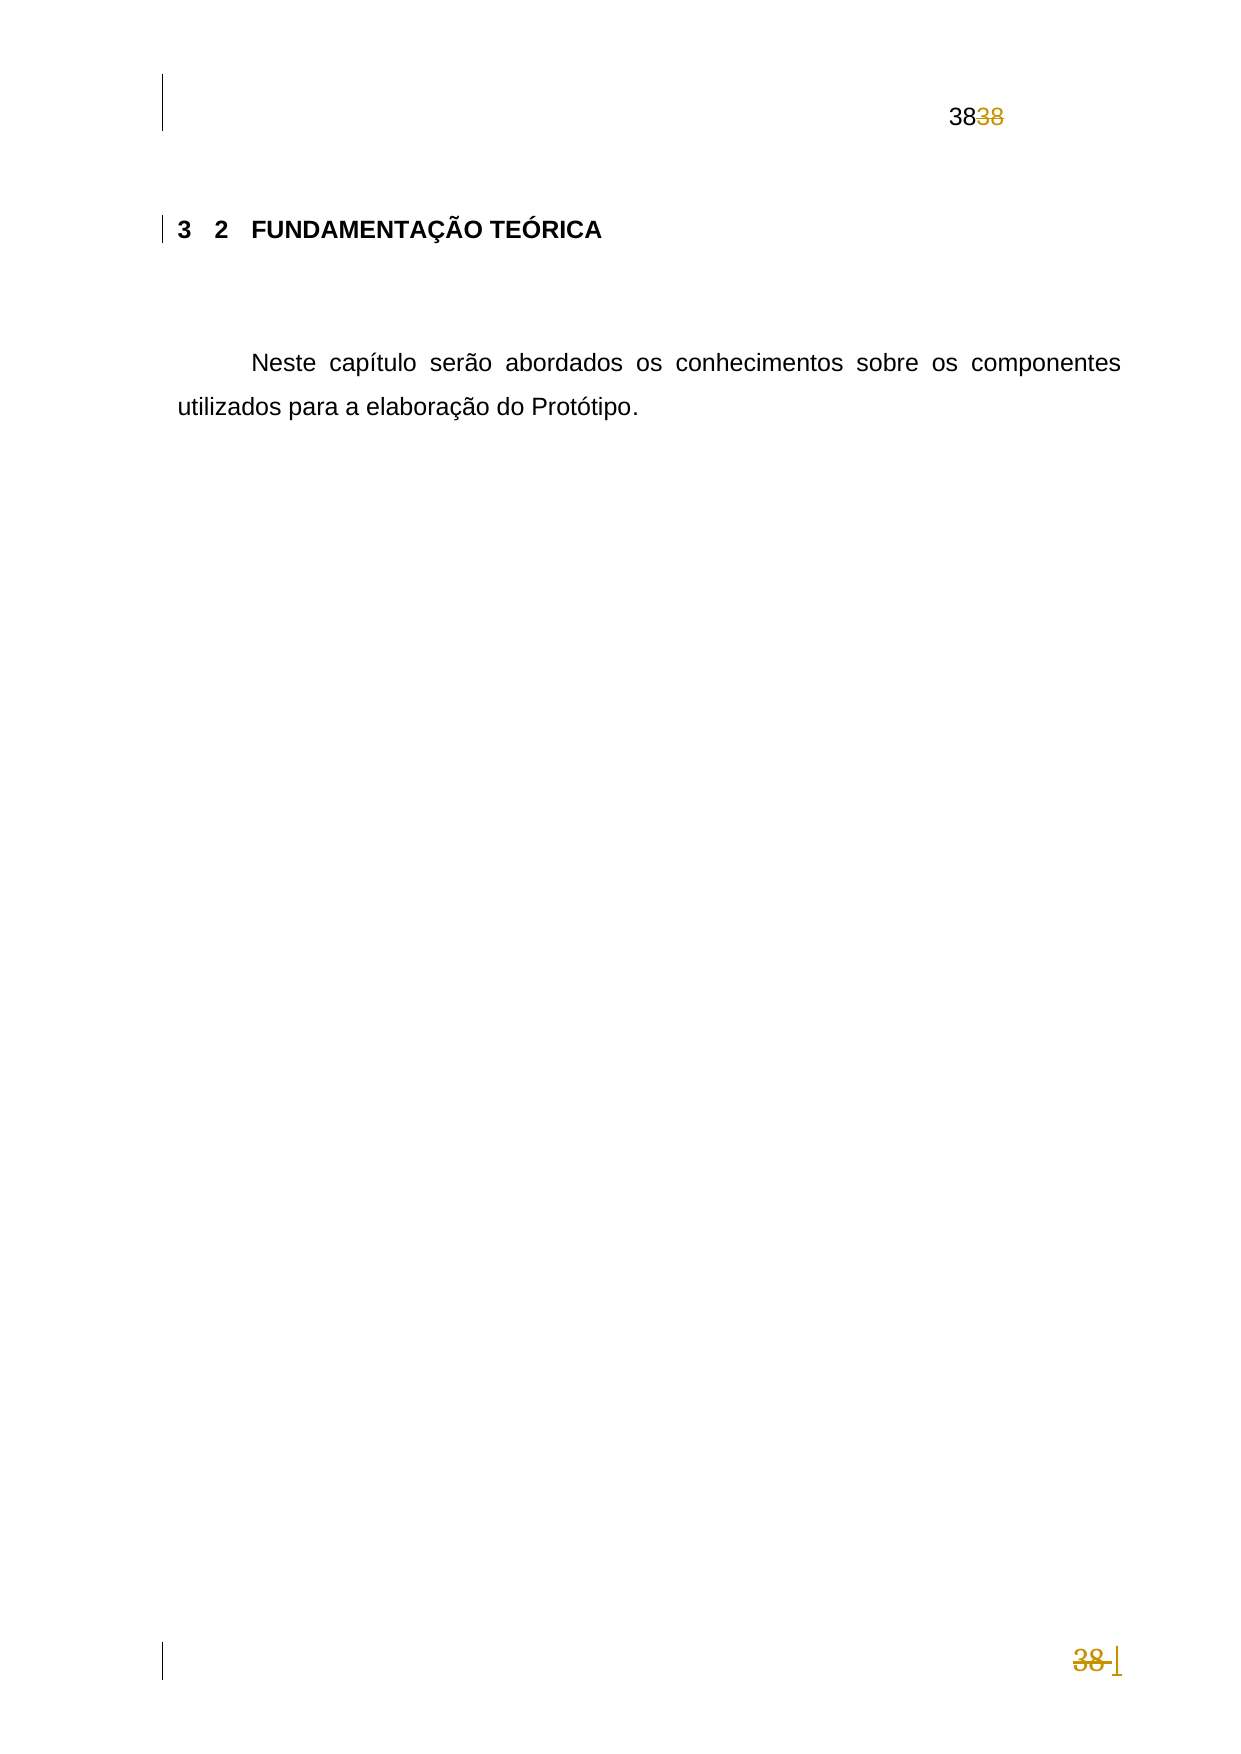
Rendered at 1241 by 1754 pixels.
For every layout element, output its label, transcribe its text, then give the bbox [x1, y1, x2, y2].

subtitle 2 FUNDAMENTAÇÃO TEÓRICA [177, 215, 1122, 243]
text Neste capítulo serão abordados os conhecimentos sobre os componentes utilizados para a elaboração do Protótipo. [177, 348, 1122, 420]
